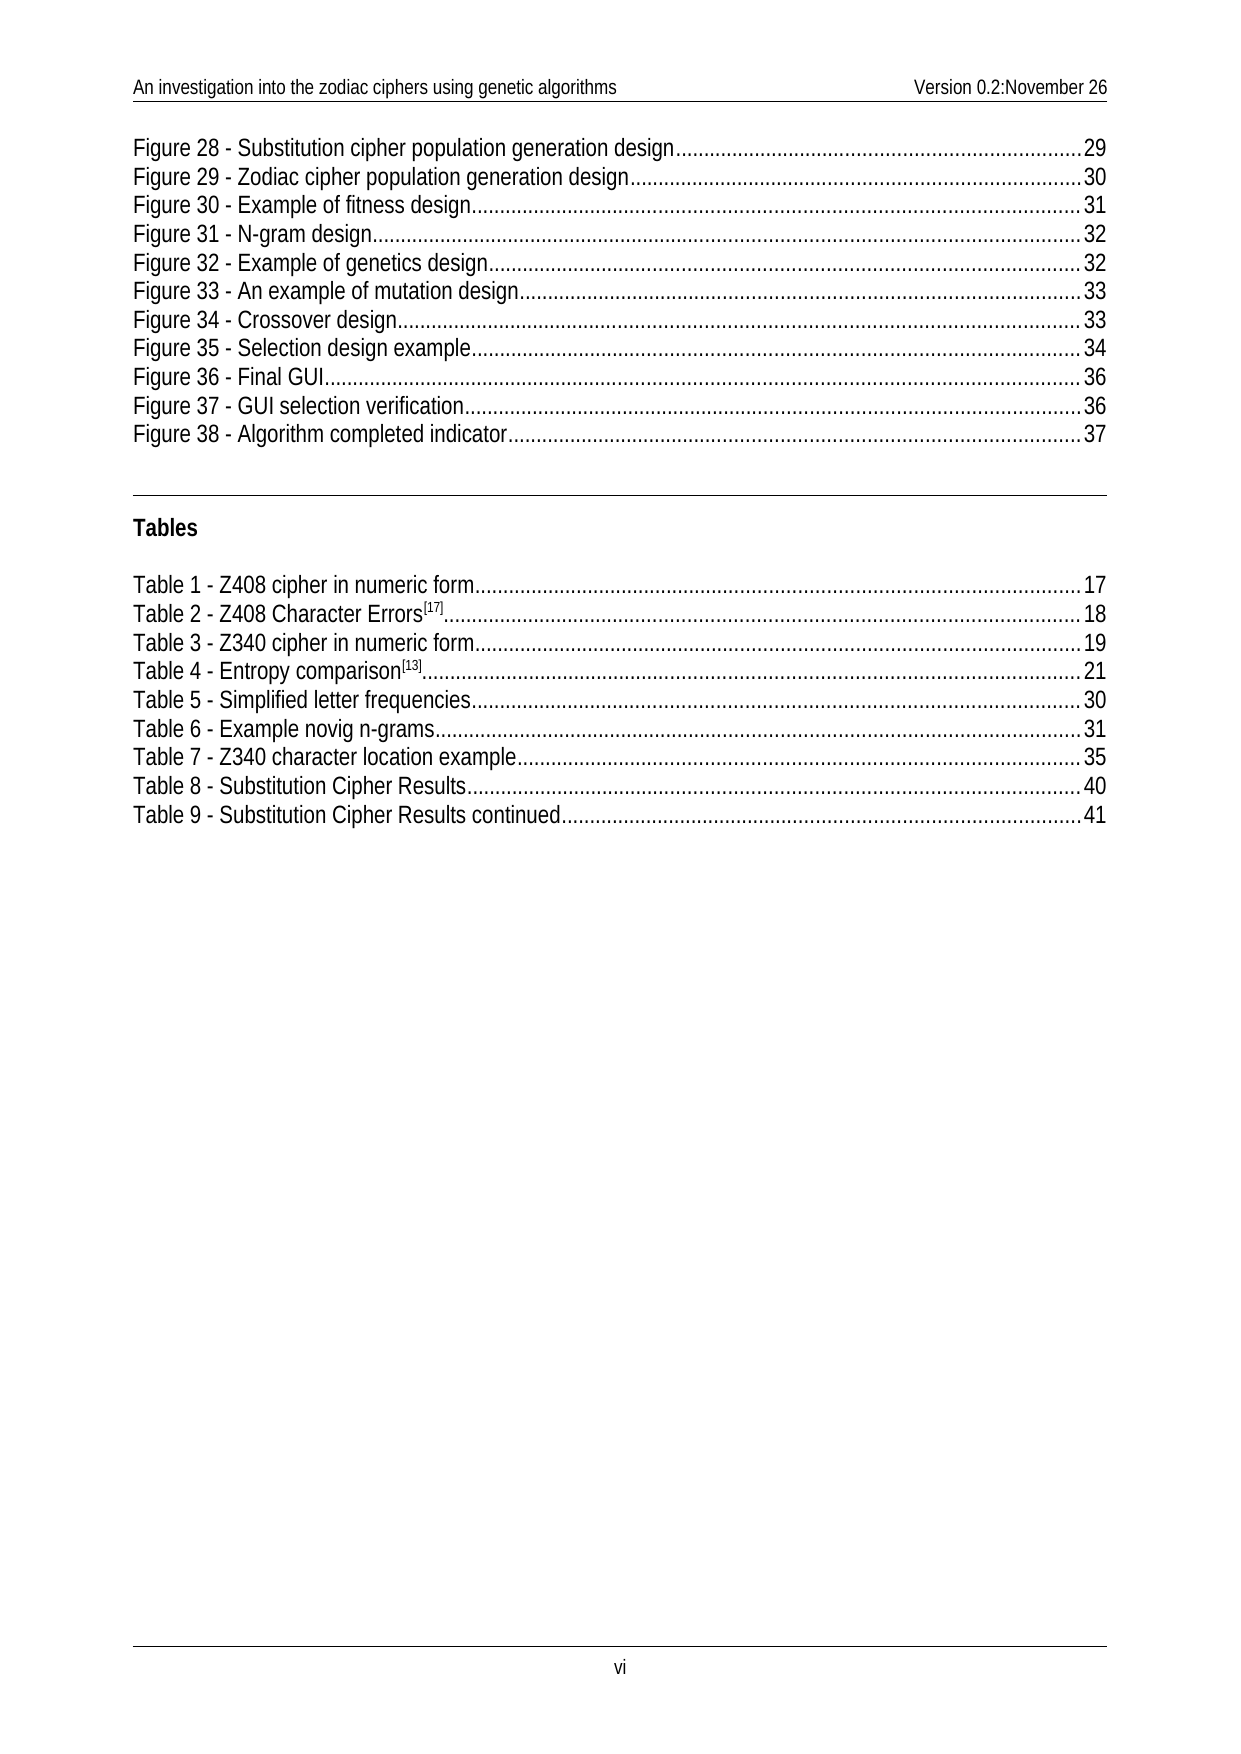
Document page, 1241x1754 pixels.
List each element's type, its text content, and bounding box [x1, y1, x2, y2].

text Figure 30 - Example of fitness design 31 [133, 190, 1107, 219]
text Table 3 - Z340 cipher in numeric form 19 [133, 628, 1107, 656]
text Table 7 - Z340 character location example 35 [133, 742, 1107, 771]
text Table 2 - Z408 Character Errors[17] 18 [133, 599, 1107, 628]
text Table 6 - Example novig n-grams 31 [133, 714, 1107, 742]
subtitle Tables [133, 496, 1107, 541]
text Figure 34 - Crossover design 33 [133, 305, 1107, 333]
text Figure 28 - Substitution cipher population generation design 29 [133, 133, 1107, 162]
text Table 4 - Entropy comparison[13] 21 [133, 656, 1107, 685]
text Figure 36 - Final GUI 36 [133, 362, 1107, 391]
text Figure 35 - Selection design example 34 [133, 333, 1107, 362]
text Figure 38 - Algorithm completed indicator 37 [133, 419, 1107, 448]
text Figure 32 - Example of genetics design 32 [133, 247, 1107, 276]
text Figure 33 - An example of mutation design 33 [133, 276, 1107, 305]
text Figure 31 - N-gram design 32 [133, 219, 1107, 247]
text Table 5 - Simplified letter frequencies 30 [133, 685, 1107, 714]
text Table 9 - Substitution Cipher Results continued 41 [133, 799, 1107, 828]
text Figure 37 - GUI selection verification 36 [133, 391, 1107, 419]
text Figure 29 - Zodiac cipher population generation design 30 [133, 162, 1107, 190]
text Table 1 - Z408 cipher in numeric form 17 [133, 570, 1107, 599]
text Table 8 - Substitution Cipher Results 40 [133, 771, 1107, 799]
